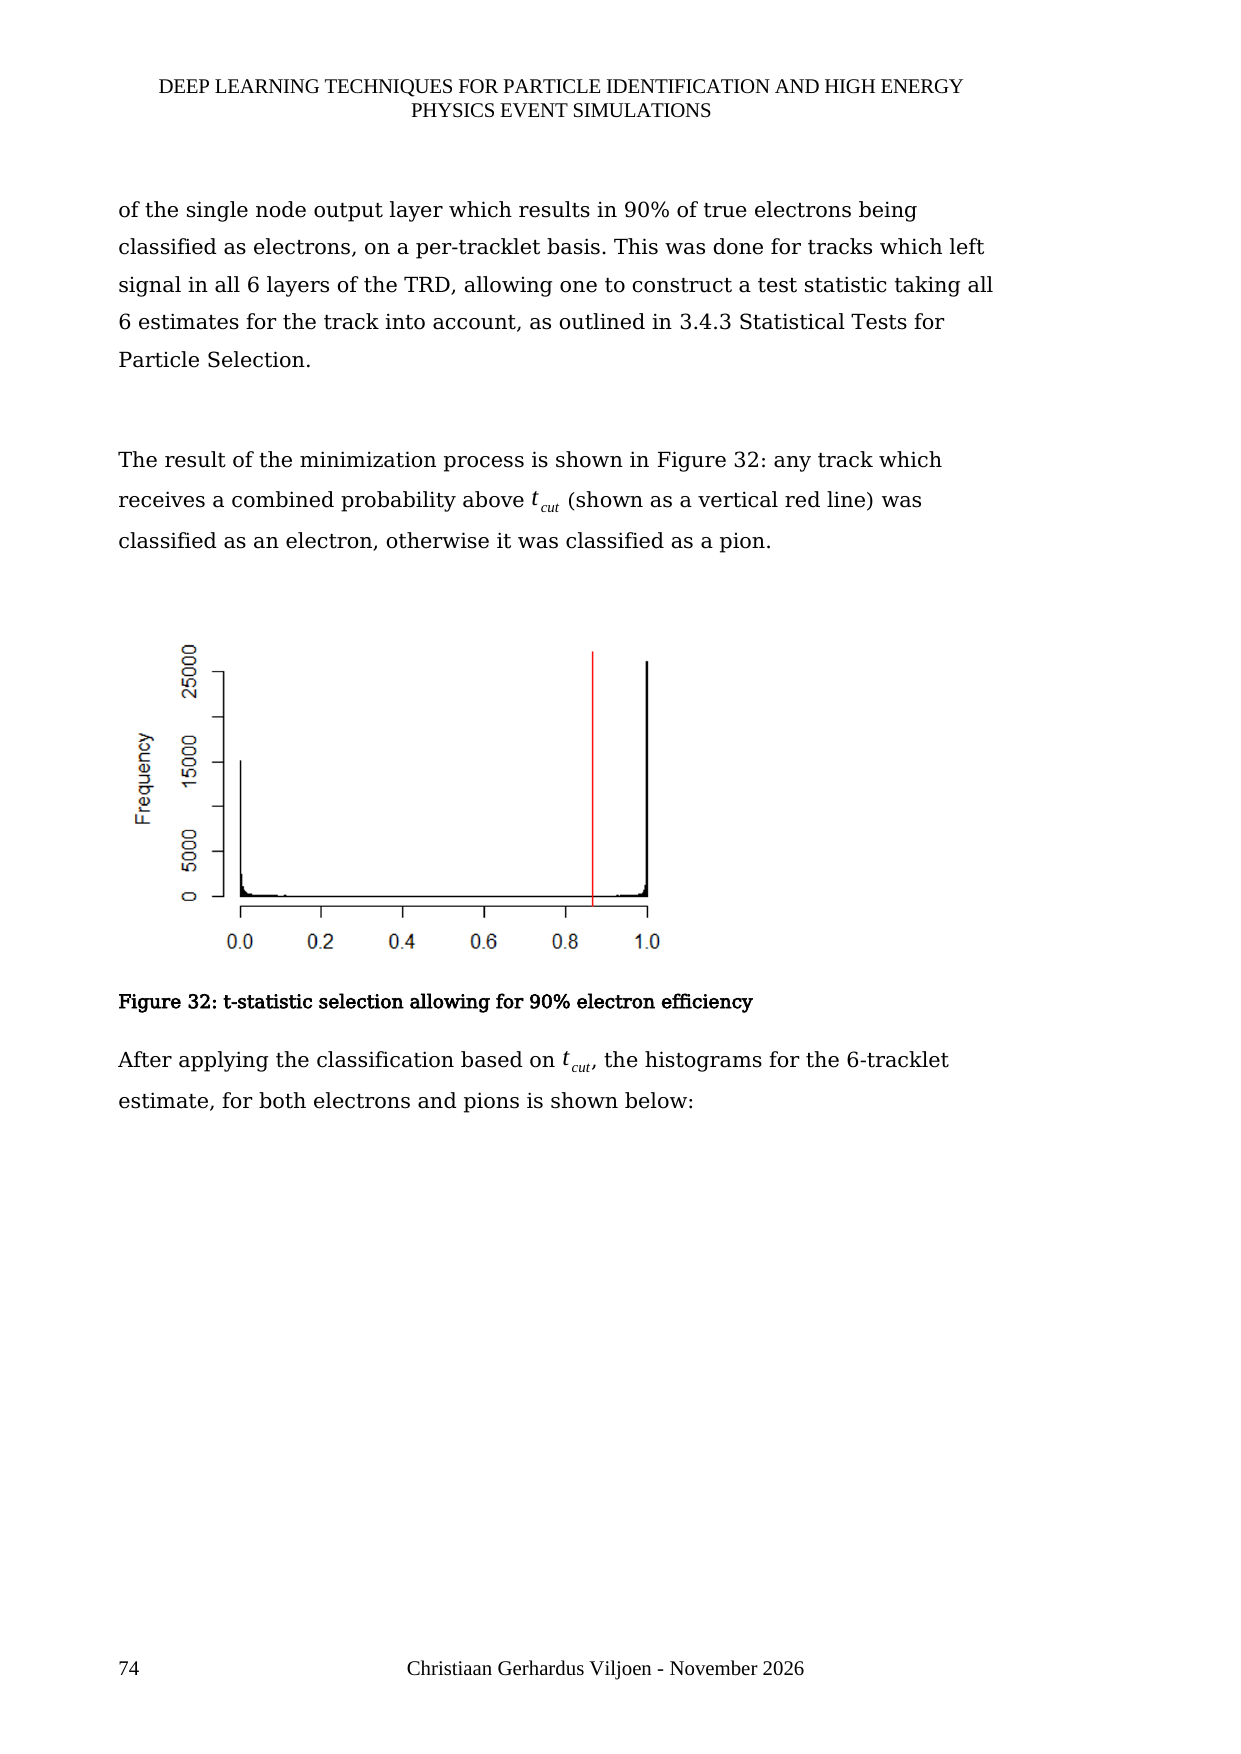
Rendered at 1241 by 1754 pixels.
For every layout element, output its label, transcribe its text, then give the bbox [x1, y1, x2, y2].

picture [118, 627, 704, 965]
text After applying the classification based on , the histograms for the 6-tracklet estimate, for both electrons and pions is shown below: [118, 1044, 1004, 1113]
